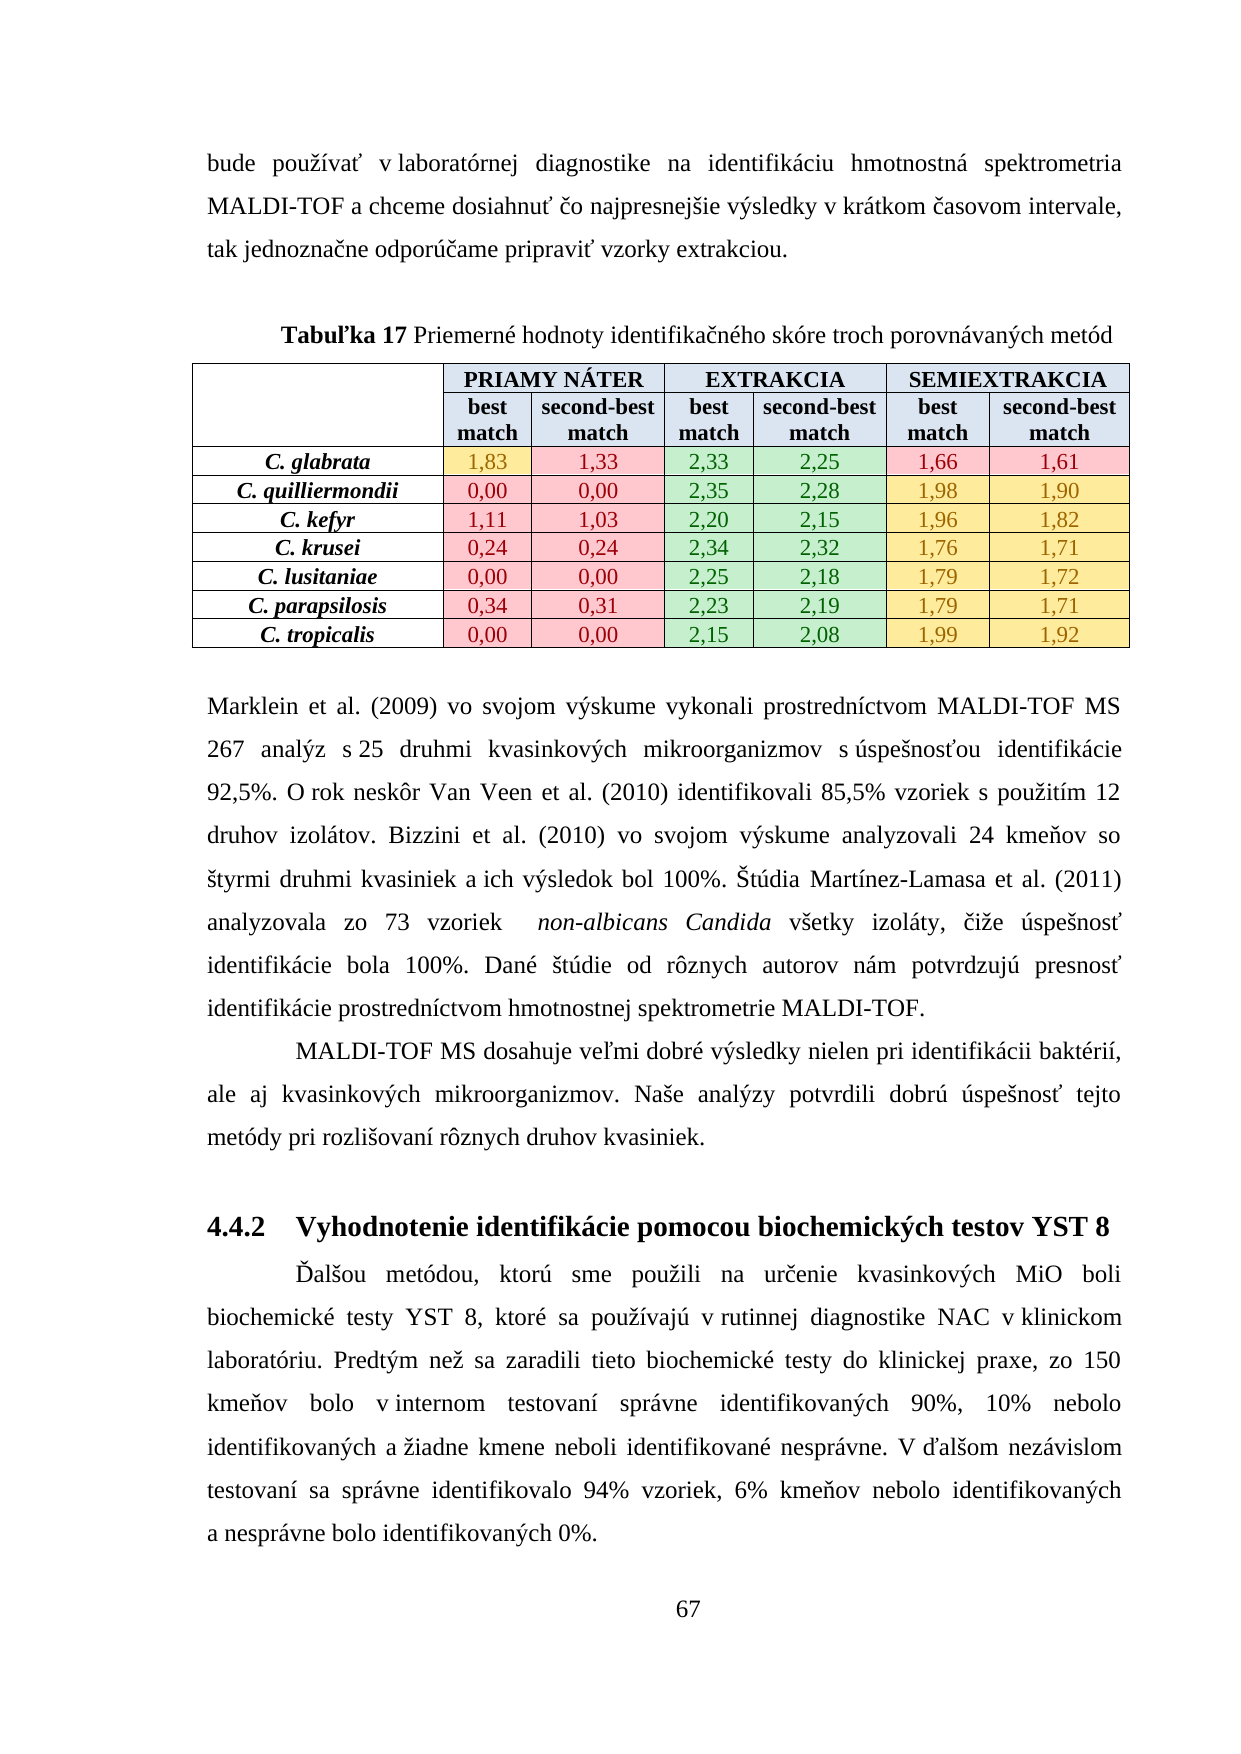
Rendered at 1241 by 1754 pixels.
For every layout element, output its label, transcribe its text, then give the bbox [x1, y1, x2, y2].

table_cell 2,15 [754, 504, 886, 532]
table_cell 2,15 [665, 619, 753, 647]
table_cell 0,00 [532, 562, 664, 589]
table_cell 0,24 [532, 533, 664, 561]
table_cell 1,92 [990, 619, 1129, 647]
table_cell 0,00 [532, 476, 664, 503]
table_cell 0,34 [444, 591, 531, 618]
text Ďalšou metódou, ktorú sme použili na určenie kvasinkových MiO boli biochemické testy YST 8, ktoré sa používajú v rutinnej diagnostike NAC v klinickom laboratóriu. Predtým než sa zaradili tieto biochemické testy do klinickej praxe, zo 150 kmeňov bolo v internom testovaní správne identifikovaných 90%, 10% nebolo identifikovaných a žiadne kmene neboli identifikované nesprávne. V ďalšom nezávislom testovaní sa správne identifikovalo 94% vzoriek, 6% kmeňov nebolo identifikovaných a nesprávne bolo identifikovaných 0%. [207, 1259, 1122, 1547]
table_cell 0,24 [444, 533, 531, 561]
table_cell 1,96 [887, 504, 989, 532]
table_cell 1,03 [532, 504, 664, 532]
table_cell C. parapsilosis [193, 591, 443, 618]
table_cell 0,00 [444, 476, 531, 503]
table_cell 0,31 [532, 591, 664, 618]
table_cell 1,66 [887, 447, 989, 474]
table_cell 1,33 [532, 447, 664, 474]
table_cell C. lusitaniae [193, 562, 443, 589]
table_cell 2,20 [665, 504, 753, 532]
table_cell 1,99 [887, 619, 989, 647]
table_cell 1,79 [887, 591, 989, 618]
table_cell 2,35 [665, 476, 753, 503]
table_cell 2,32 [754, 533, 886, 561]
table_cell 1,76 [887, 533, 989, 561]
table_cell 2,23 [665, 591, 753, 618]
table_cell best match [665, 393, 753, 446]
table_cell 2,25 [754, 447, 886, 474]
table_header EXTRAKCIA [665, 364, 886, 392]
table_cell 2,33 [665, 447, 753, 474]
table_cell best match [887, 393, 989, 446]
table_cell C. glabrata [193, 447, 443, 474]
table_cell 1,11 [444, 504, 531, 532]
table_cell 2,18 [754, 562, 886, 589]
table_cell 2,34 [665, 533, 753, 561]
table_cell 2,19 [754, 591, 886, 618]
table_cell 2,08 [754, 619, 886, 647]
table_cell 1,61 [990, 447, 1129, 474]
table_cell second-best match [532, 393, 664, 446]
table_cell 0,00 [532, 619, 664, 647]
table_cell 2,28 [754, 476, 886, 503]
table_cell 0,00 [444, 619, 531, 647]
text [207, 148, 1122, 263]
table_cell second-best match [990, 393, 1129, 446]
text Marklein et al. (2009) vo svojom výskume vykonali prostredníctvom MALDI-TOF MS 267 analýz s 25 druhmi kvasinkových mikroorganizmov s úspešnosťou identifikácie 92,5%. O rok neskôr Van Veen et al. (2010) identifikovali 85,5% vzoriek s použitím 12 druhov izolátov. Bizzini et al. (2010) vo svojom výskume analyzovali 24 kmeňov so štyrmi druhmi kvasiniek a ich výsledok bol 100%. Štúdia Martínez-Lamasa et al. (2011) analyzovala zo 73 vzoriek non-albicans Candida všetky izoláty, čiže úspešnosť identifikácie bola 100%. Dané štúdie od rôznych autorov nám potvrdzujú presnosť identifikácie prostredníctvom hmotnostnej spektrometrie MALDI-TOF. [207, 691, 1122, 907]
table_cell C. tropicalis [193, 619, 443, 647]
table_cell 1,98 [887, 476, 989, 503]
table_cell C. quilliermondii [193, 476, 443, 503]
table_cell 2,25 [665, 562, 753, 589]
table_header SEMIEXTRAKCIA [887, 364, 1129, 392]
table_cell 1,72 [990, 562, 1129, 589]
table_cell 1,71 [990, 533, 1129, 561]
table_cell C. krusei [193, 533, 443, 561]
text Tabuľka 17 Priemerné hodnoty identifikačného skóre troch porovnávaných metód [207, 320, 1122, 349]
text Marklein et al. (2009) vo svojom výskume vykonali prostredníctvom MALDI-TOF MS 267 analýz s 25 druhmi kvasinkových mikroorganizmov s úspešnosťou identifikácie 92,5%. O rok neskôr Van Veen et al. (2010) identifikovali 85,5% vzoriek s použitím 12 druhov izolátov. Bizzini et al. (2010) vo svojom výskume analyzovali 24 kmeňov so štyrmi druhmi kvasiniek a ich výsledok bol 100%. Štúdia Martínez-Lamasa et al. (2011) analyzovala zo 73 vzoriek non-albicans Candida všetky izoláty, čiže úspešnosť identifikácie bola 100%. Dané štúdie od rôznych autorov nám potvrdzujú presnosť identifikácie prostredníctvom hmotnostnej spektrometrie MALDI-TOF. [207, 936, 1122, 1022]
table_cell 1,90 [990, 476, 1129, 503]
table_cell C. kefyr [193, 504, 443, 532]
text MALDI-TOF MS dosahuje veľmi dobré výsledky nielen pri identifikácii baktérií, ale aj kvasinkových mikroorganizmov. Naše analýzy potvrdili dobrú úspešnosť tejto metódy pri rozlišovaní rôznych druhov kvasiniek. [207, 1036, 1122, 1151]
table_cell 1,83 [444, 447, 531, 474]
table_cell 0,00 [444, 562, 531, 589]
text 4.4.2 Vyhodnotenie identifikácie pomocou biochemických testov YST 8 [207, 1209, 1122, 1242]
table_cell 1,79 [887, 562, 989, 589]
table_cell 1,71 [990, 591, 1129, 618]
table_header PRIAMY NÁTER [444, 364, 664, 392]
table_header [193, 364, 443, 446]
table_cell best match [444, 393, 531, 446]
table_cell second-best match [754, 393, 886, 446]
table_cell 1,82 [990, 504, 1129, 532]
